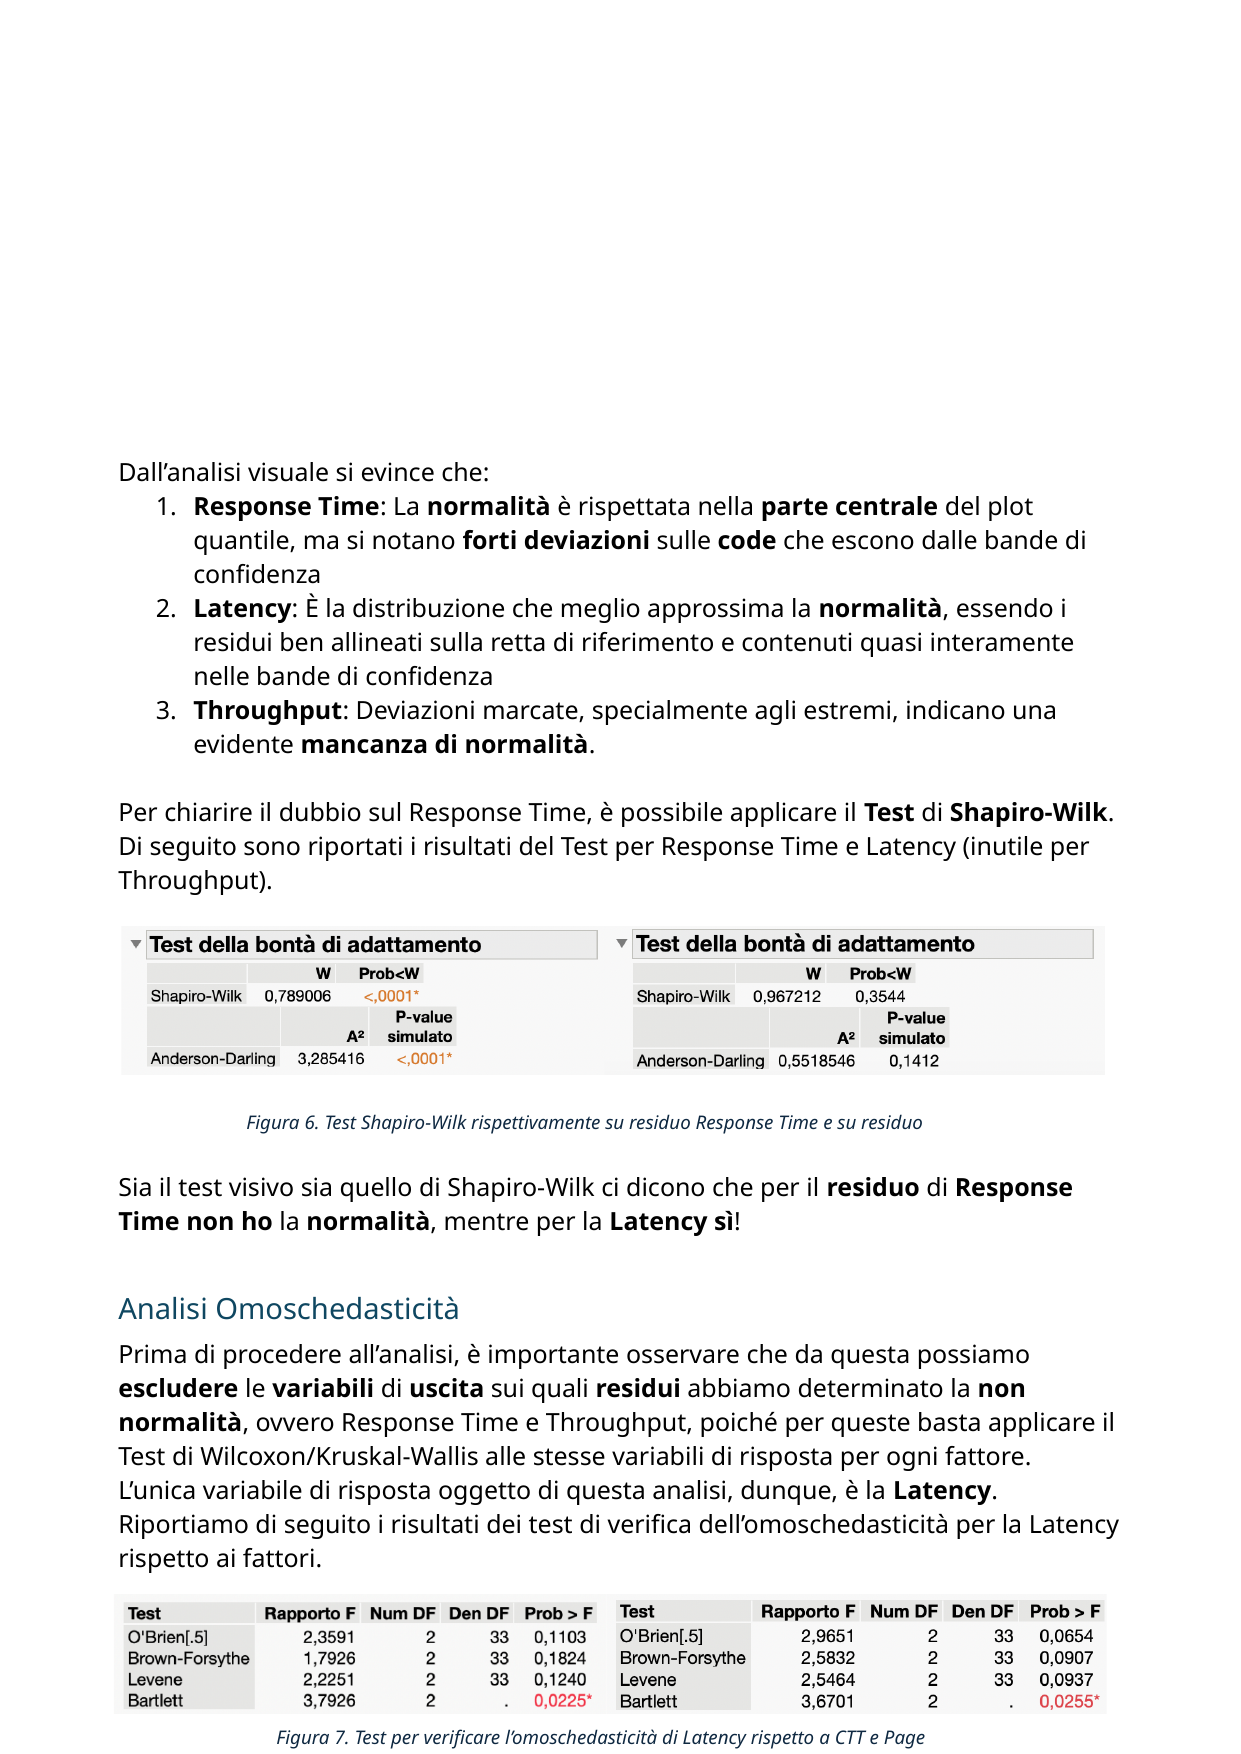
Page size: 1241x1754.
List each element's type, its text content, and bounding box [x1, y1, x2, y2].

list Response Time: La normalità è rispettata nella parte centrale del plot quantile, ma si notano forti deviazioni sulle code che escono dalle bande di confidenza [156, 488, 1122, 590]
text Per chiarire il dubbio sul Response Time, è possibile applicare il Test di Shapiro-Wilk. [118, 795, 1122, 829]
subtitle Analisi Omoschedasticità [118, 1288, 1122, 1328]
text Riportiamo di seguito i risultati dei test di verifica dell’omoschedasticità per la Latency rispetto ai fattori. [118, 1507, 1122, 1575]
text L’unica variabile di risposta oggetto di questa analisi, dunque, è la Latency. [118, 1473, 1122, 1507]
list Throughput: Deviazioni marcate, specialmente agli estremi, indicano una evidente mancanza di normalità. [156, 693, 1122, 761]
list Latency: È la distribuzione che meglio approssima la normalità, essendo i residui ben allineati sulla retta di riferimento e contenuti quasi interamente nelle bande di confidenza [156, 590, 1122, 693]
picture [121, 926, 1105, 1075]
picture [113, 1594, 1107, 1714]
text Dall’analisi visuale si evince che: [118, 454, 1122, 488]
text Di seguito sono riportati i risultati del Test per Response Time e Latency (inutile per Throughput). [118, 829, 1122, 897]
text Prima di procedere all’analisi, è importante osservare che da questa possiamo escludere le variabili di uscita sui quali residui abbiamo determinato la non normalità, ovvero Response Time e Throughput, poiché per queste basta applicare il Test di Wilcoxon/Kruskal-Wallis alle stesse variabili di risposta per ogni fattore. [118, 1336, 1122, 1473]
text Sia il test visivo sia quello di Shapiro-Wilk ci dicono che per il residuo di Response Time non ho la normalità, mentre per la Latency sì! [118, 1169, 1122, 1238]
